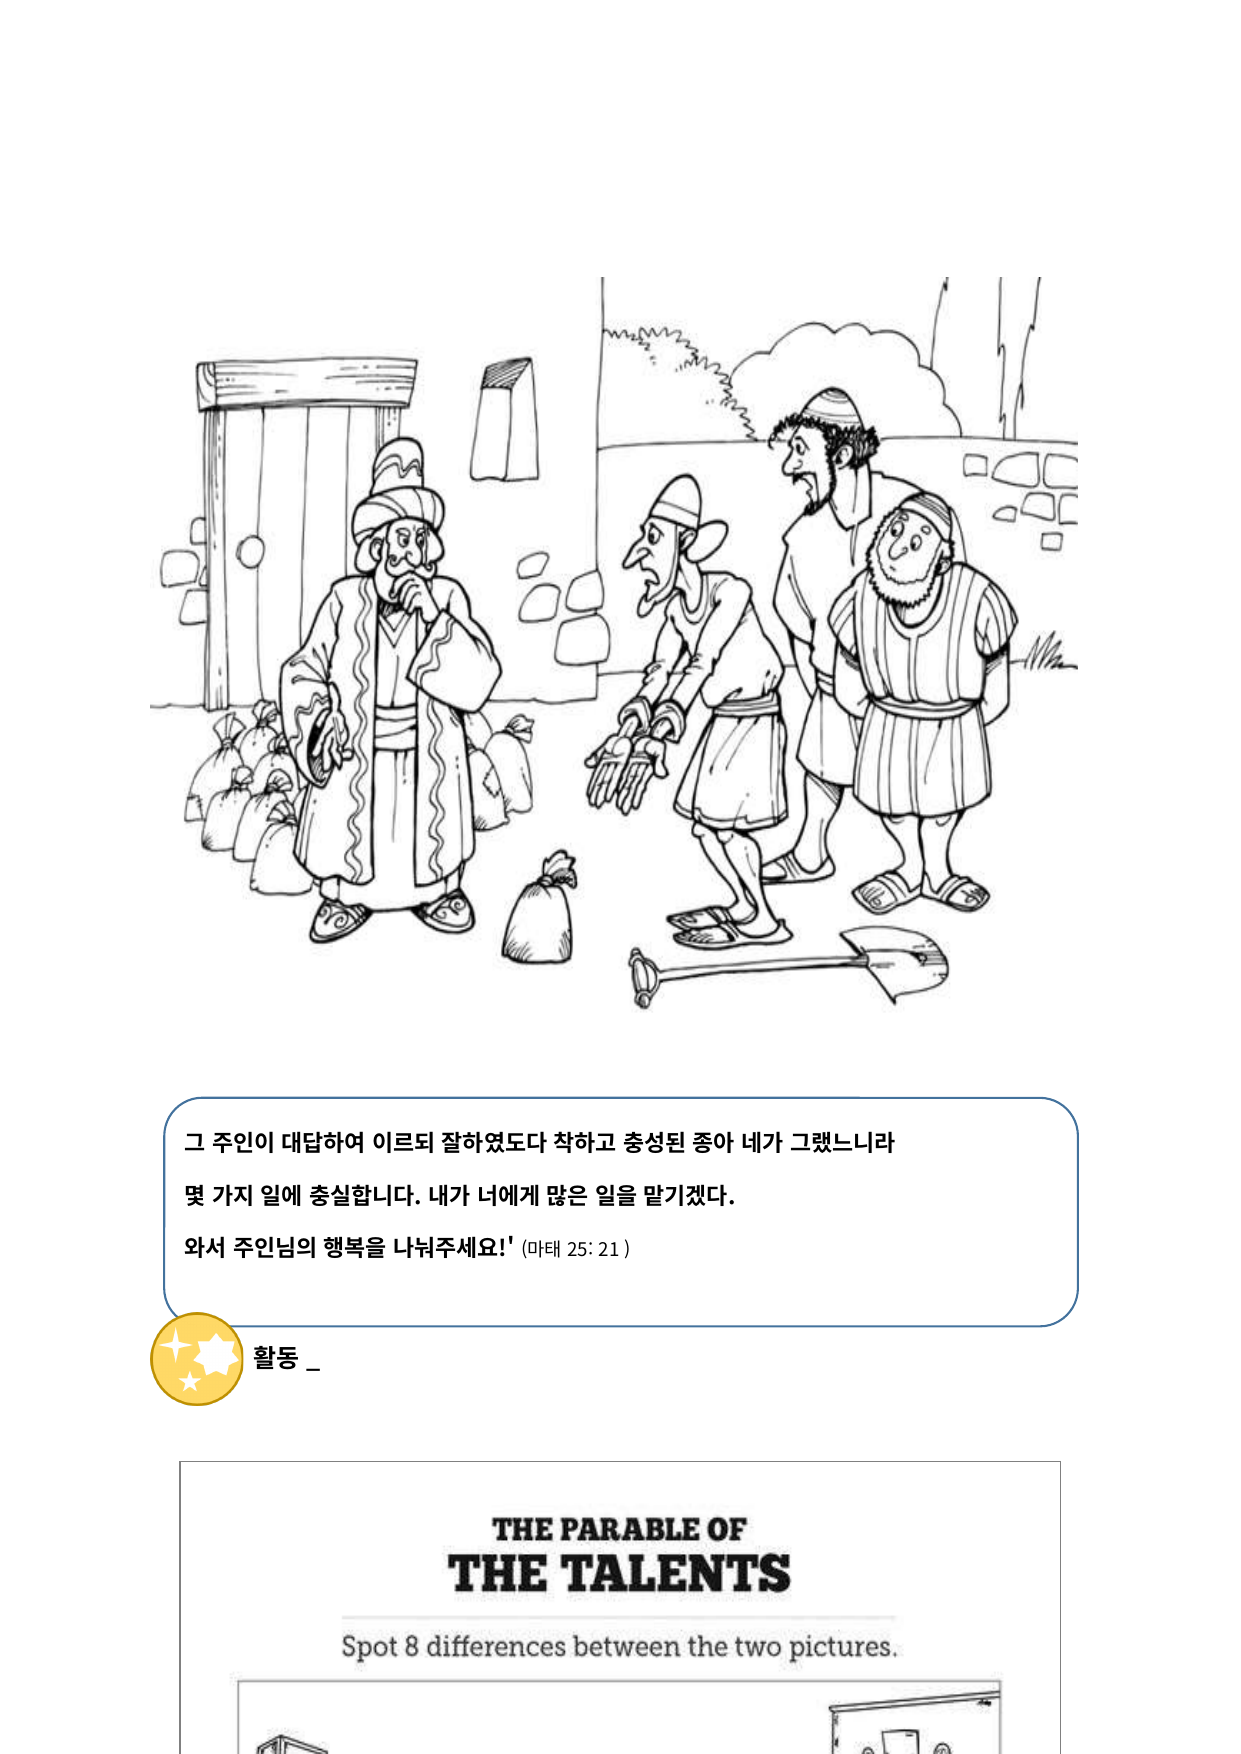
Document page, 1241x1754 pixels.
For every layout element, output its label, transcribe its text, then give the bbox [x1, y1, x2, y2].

text 몇 가지 일에 충실합니다. 내가 너에게 많은 일을 맡기겠다. [150, 1178, 1090, 1211]
picture [181, 1462, 1060, 1754]
text 와서 주인님의 행복을 나눠주세요!' (마태 25: 21 ) [150, 1230, 1090, 1263]
text 그 주인이 대답하여 이르되 잘하였도다 착하고 충성된 종아 네가 그랬느니라 [150, 1125, 1090, 1158]
picture [150, 1312, 244, 1406]
picture [150, 277, 1078, 1082]
text 활동 _ [244, 1338, 1090, 1375]
